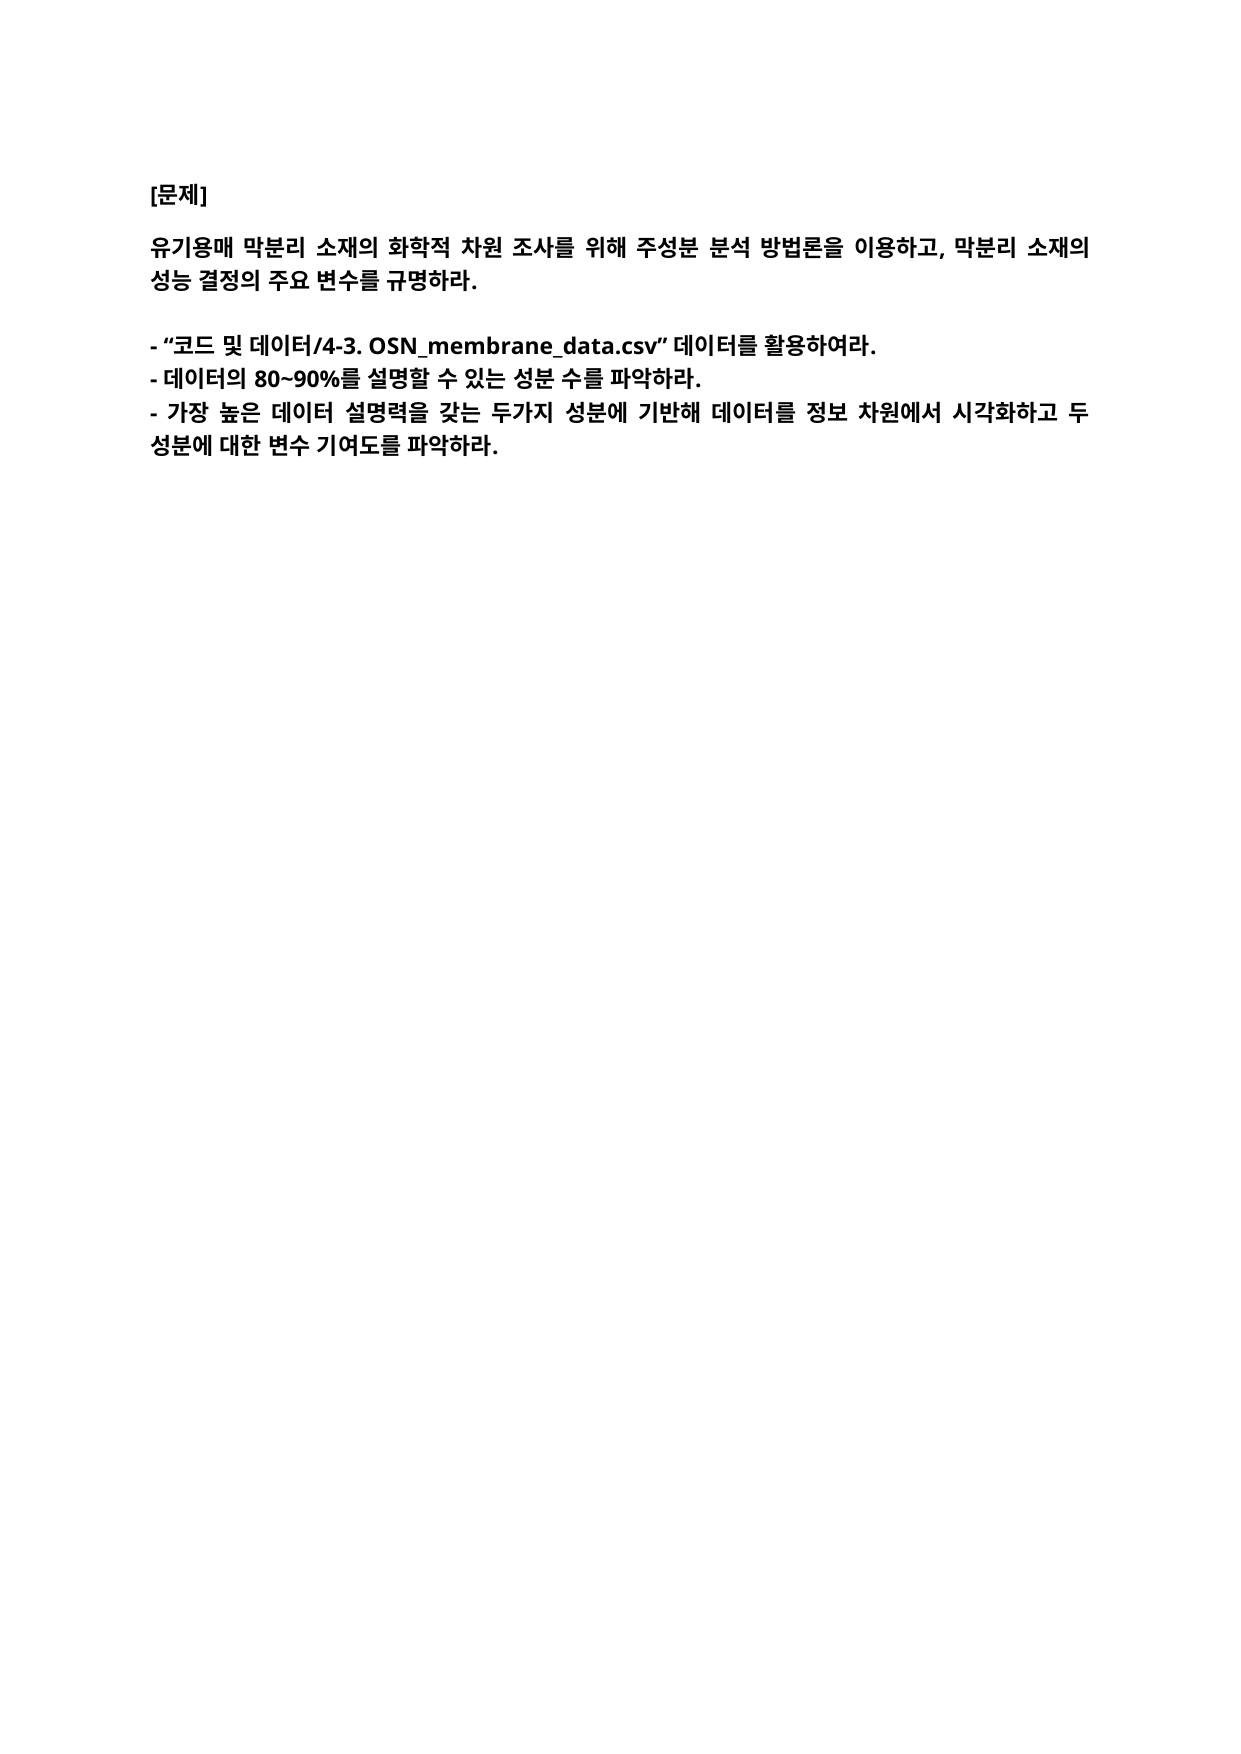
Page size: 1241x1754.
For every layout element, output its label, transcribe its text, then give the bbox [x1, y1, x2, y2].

text - 가장 높은 데이터 설명력을 갖는 두가지 성분에 기반해 데이터를 정보 차원에서 시각화하고 두 성분에 대한 변수 기여도를 파악하라. [150, 394, 1090, 461]
text - “코드 및 데이터/4-3. OSN_membrane_data.csv” 데이터를 활용하여라. [150, 328, 1090, 361]
subtitle [문제] [150, 177, 1090, 211]
text 유기용매 막분리 소재의 화학적 차원 조사를 위해 주성분 분석 방법론을 이용하고, 막분리 소재의 성능 결정의 주요 변수를 규명하라. [150, 230, 1090, 296]
text - 데이터의 80~90%를 설명할 수 있는 성분 수를 파악하라. [150, 361, 1090, 394]
